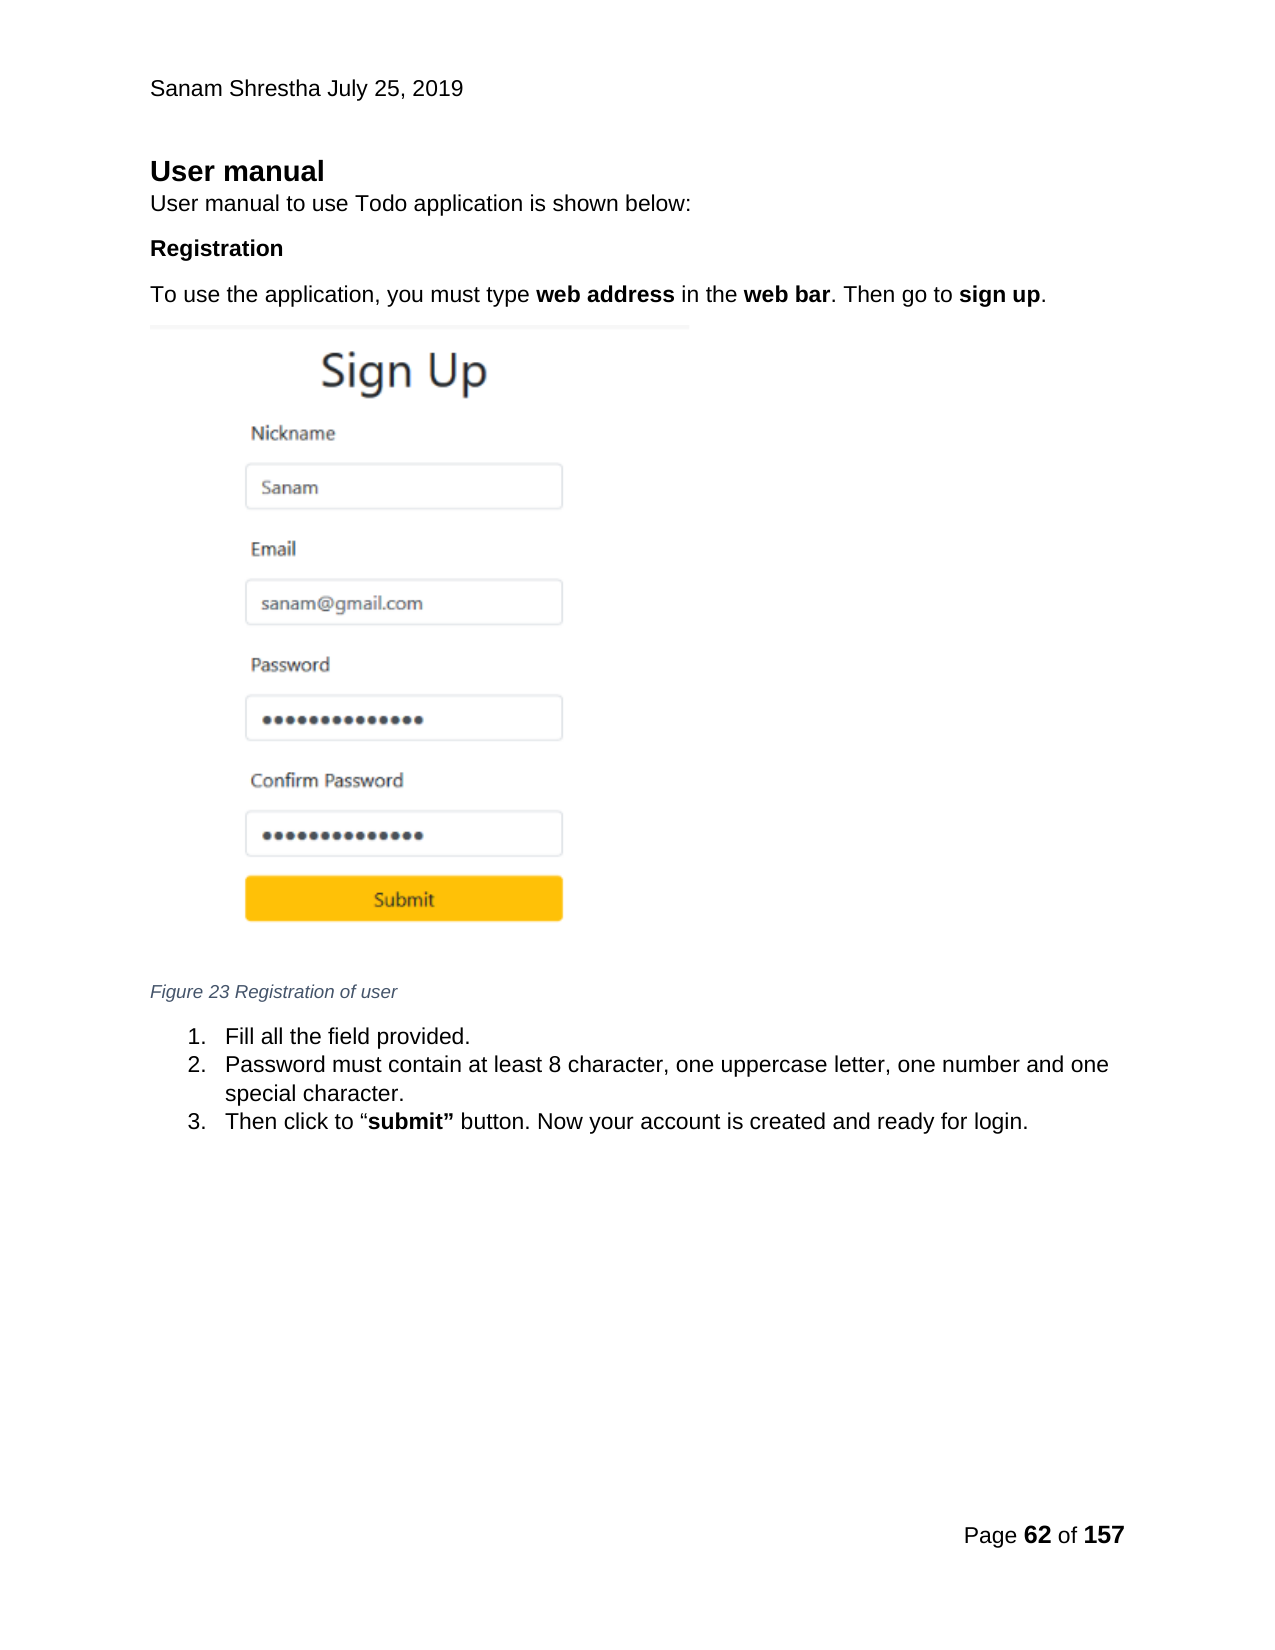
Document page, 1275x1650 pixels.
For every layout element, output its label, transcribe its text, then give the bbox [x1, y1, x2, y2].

picture [150, 325, 690, 962]
text To use the application, you must type web address in the web bar. Then go to sign up. [150, 281, 1125, 307]
text Registration [150, 235, 1125, 262]
subtitle User manual [150, 154, 1125, 188]
list Password must contain at least 8 character, one uppercase letter, one number and one special character. [187, 1051, 1125, 1106]
list Then click to “submit” button. Now your account is created and ready for login. [187, 1108, 1125, 1134]
text User manual to use Todo application is shown below: [150, 190, 1125, 217]
list Fill all the field provided. [187, 1023, 1125, 1049]
